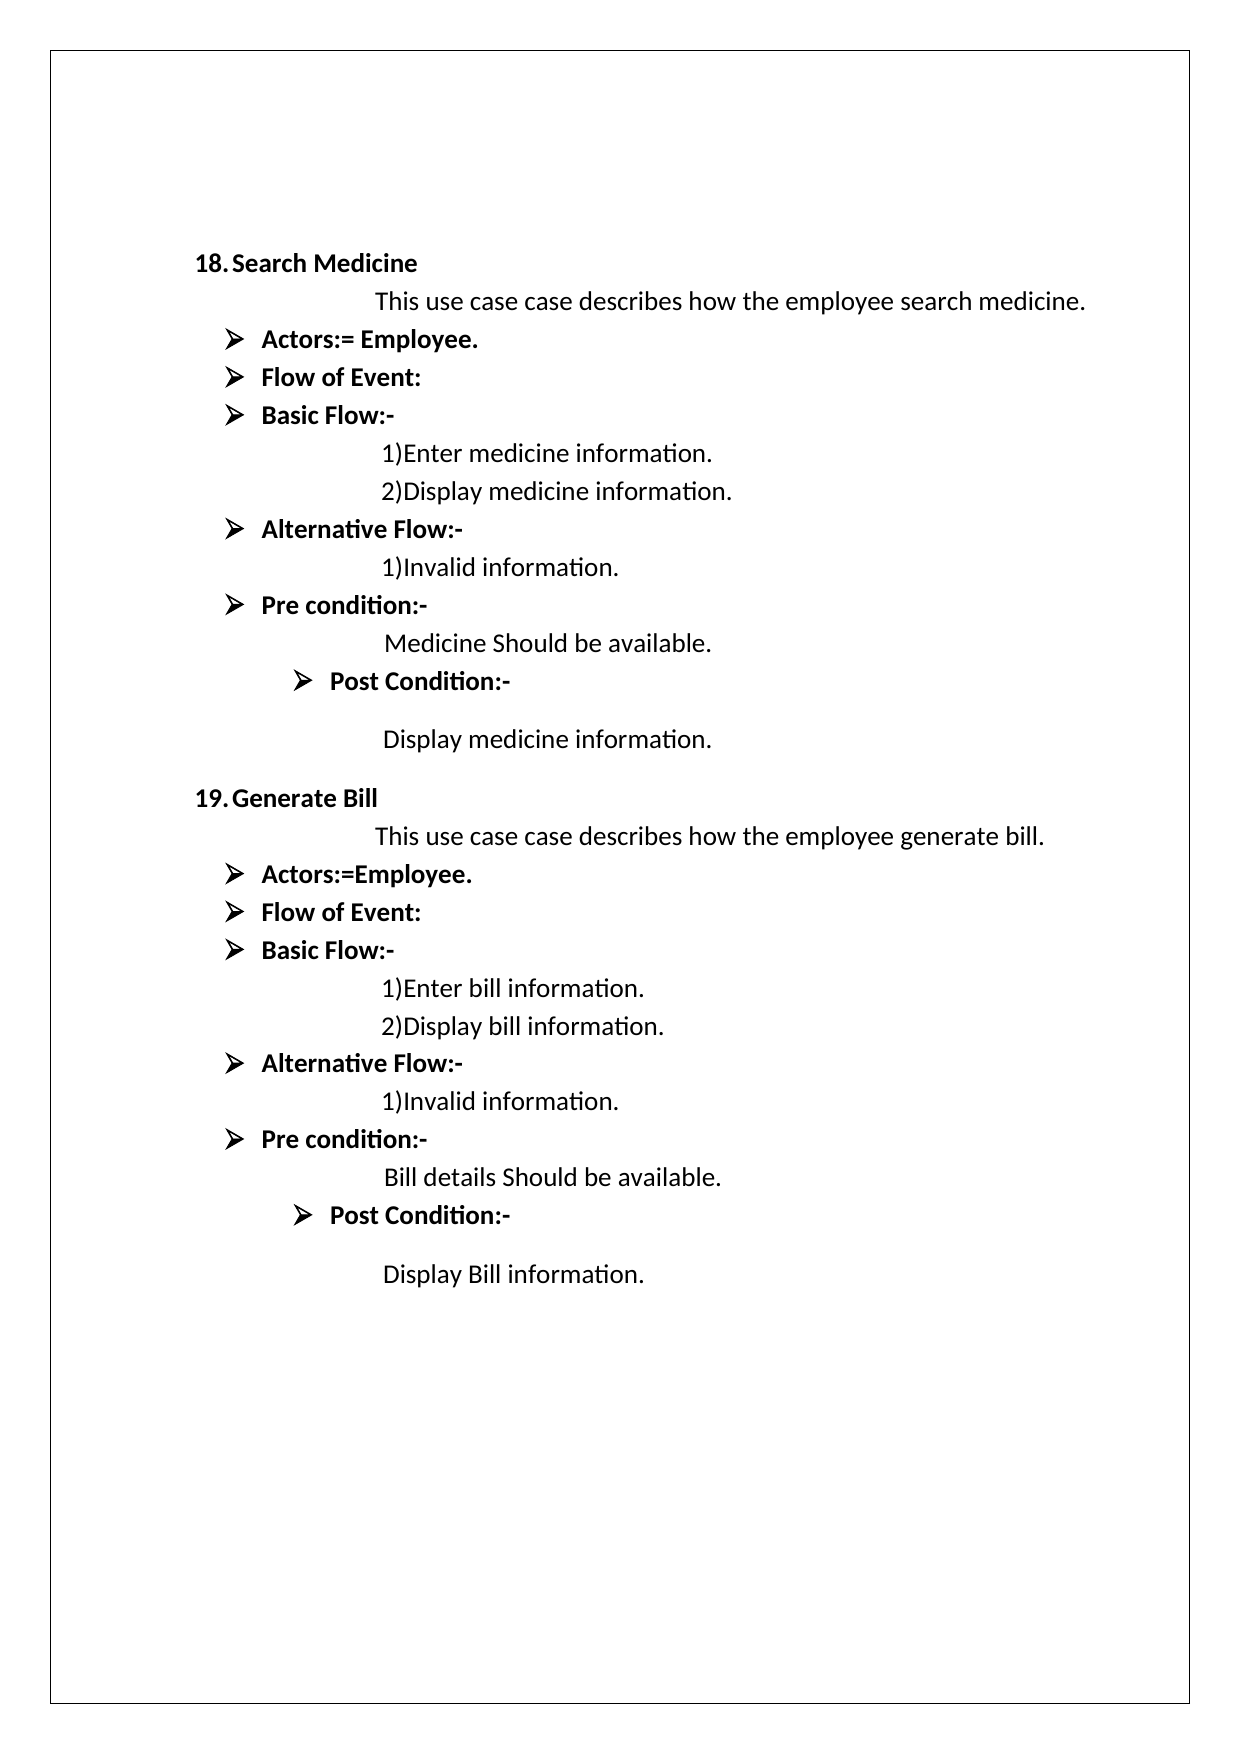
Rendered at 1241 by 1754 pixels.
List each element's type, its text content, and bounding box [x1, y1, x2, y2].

list 1)Invalid information. [375, 1084, 1090, 1118]
list 1)Invalid information. [375, 550, 1090, 583]
list Actors:= Employee. [224, 322, 1090, 356]
list Alternative Flow:- [224, 1047, 1090, 1080]
list Bill details Should be available. [261, 1160, 1090, 1193]
list Alternative Flow:- [224, 512, 1090, 545]
list Generate Bill [194, 781, 1090, 814]
list 2)Display medicine information. [375, 474, 1090, 507]
list Post Condition:- [292, 1198, 1090, 1231]
list 1)Enter medicine information. [375, 436, 1090, 469]
list Pre condition:- [224, 588, 1090, 621]
list Post Condition:- [292, 664, 1090, 697]
list 1)Enter bill information. [375, 971, 1090, 1004]
list Medicine Should be available. [261, 626, 1090, 659]
list Search Medicine [194, 247, 1090, 280]
text Display Bill information. [150, 1257, 1090, 1290]
text Display medicine information. [150, 722, 1090, 756]
list Flow of Event: [224, 360, 1090, 393]
list This use case case describes how the employee generate bill. [375, 819, 1090, 852]
list Basic Flow:- [224, 933, 1090, 966]
list Pre condition:- [224, 1122, 1090, 1156]
list This use case case describes how the employee search medicine. [375, 284, 1090, 318]
list Actors:=Employee. [224, 857, 1090, 890]
list 2)Display bill information. [375, 1009, 1090, 1042]
list Basic Flow:- [224, 398, 1090, 431]
list Flow of Event: [224, 895, 1090, 928]
